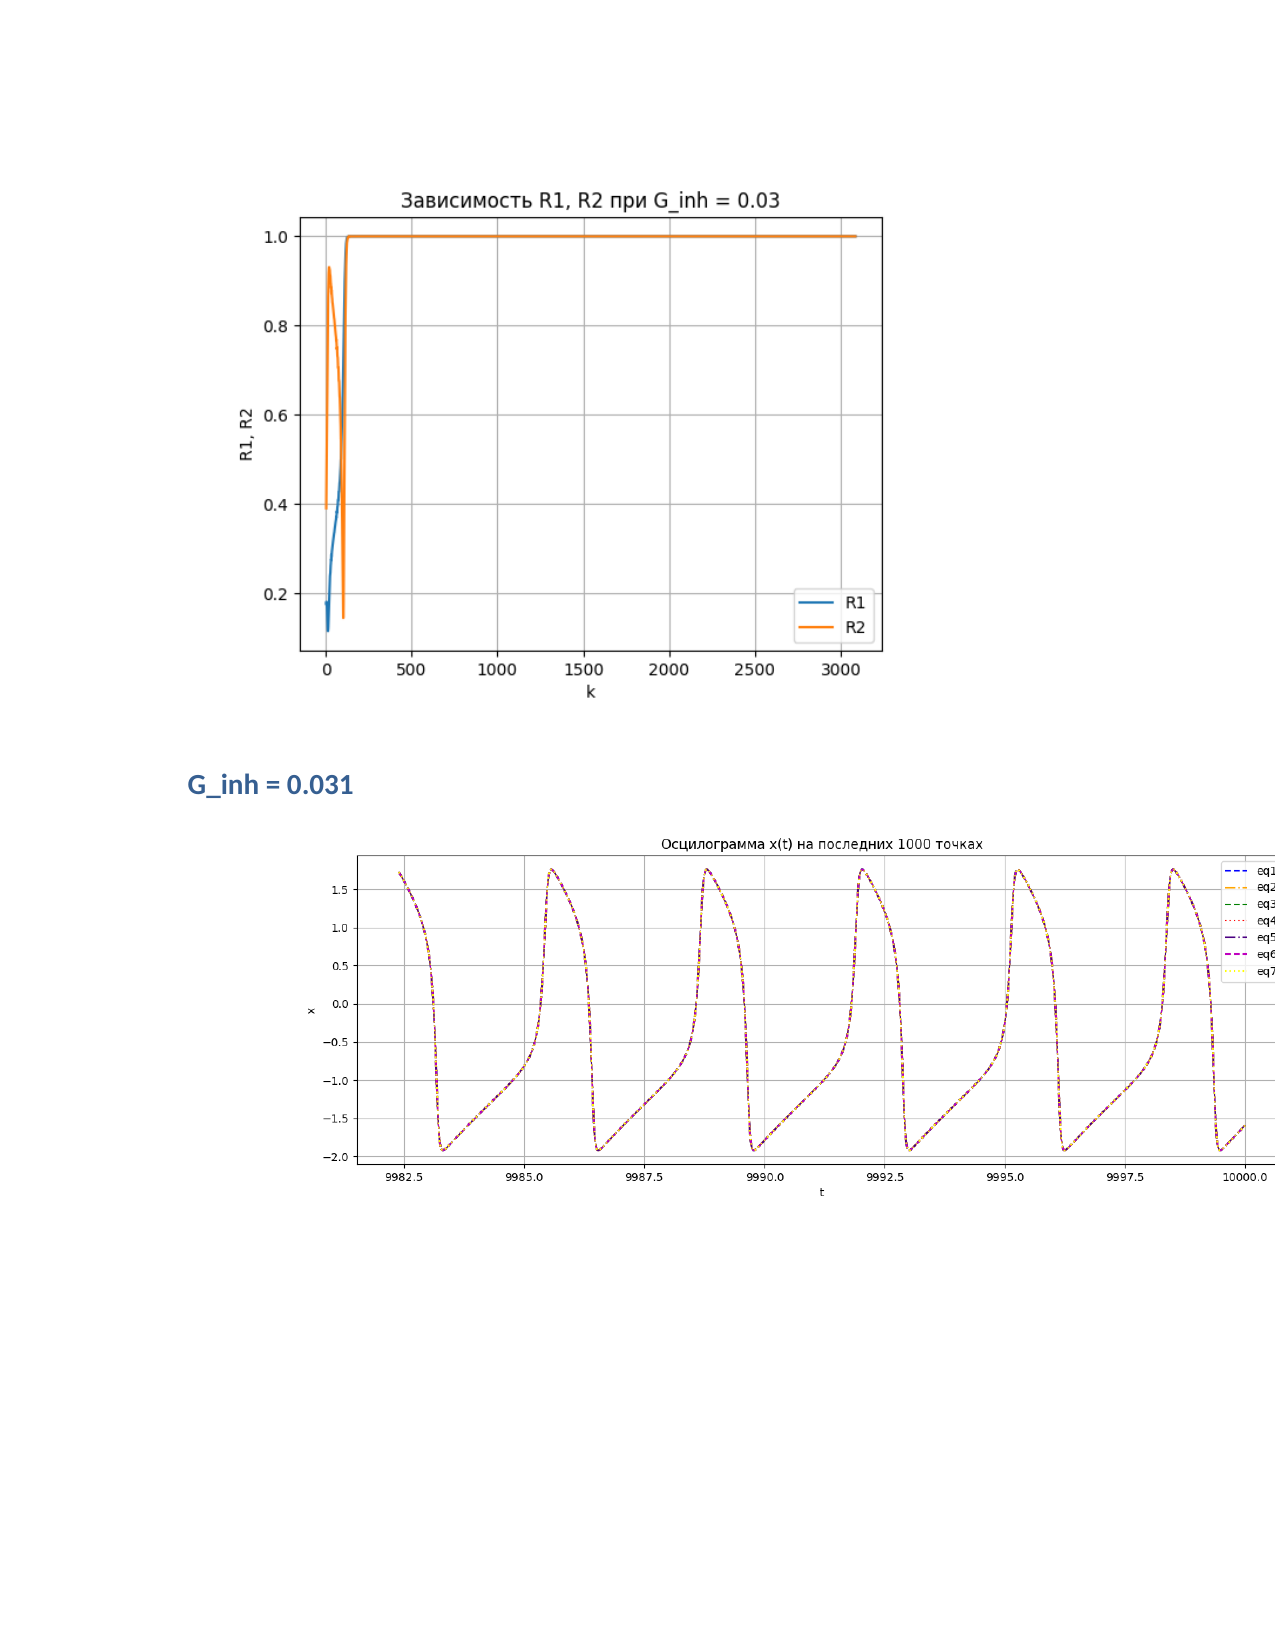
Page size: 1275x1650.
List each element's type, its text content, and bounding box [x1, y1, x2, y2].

picture [206, 150, 957, 713]
picture [206, 807, 1275, 1208]
subtitle G_inh = 0.031 [187, 766, 1087, 802]
